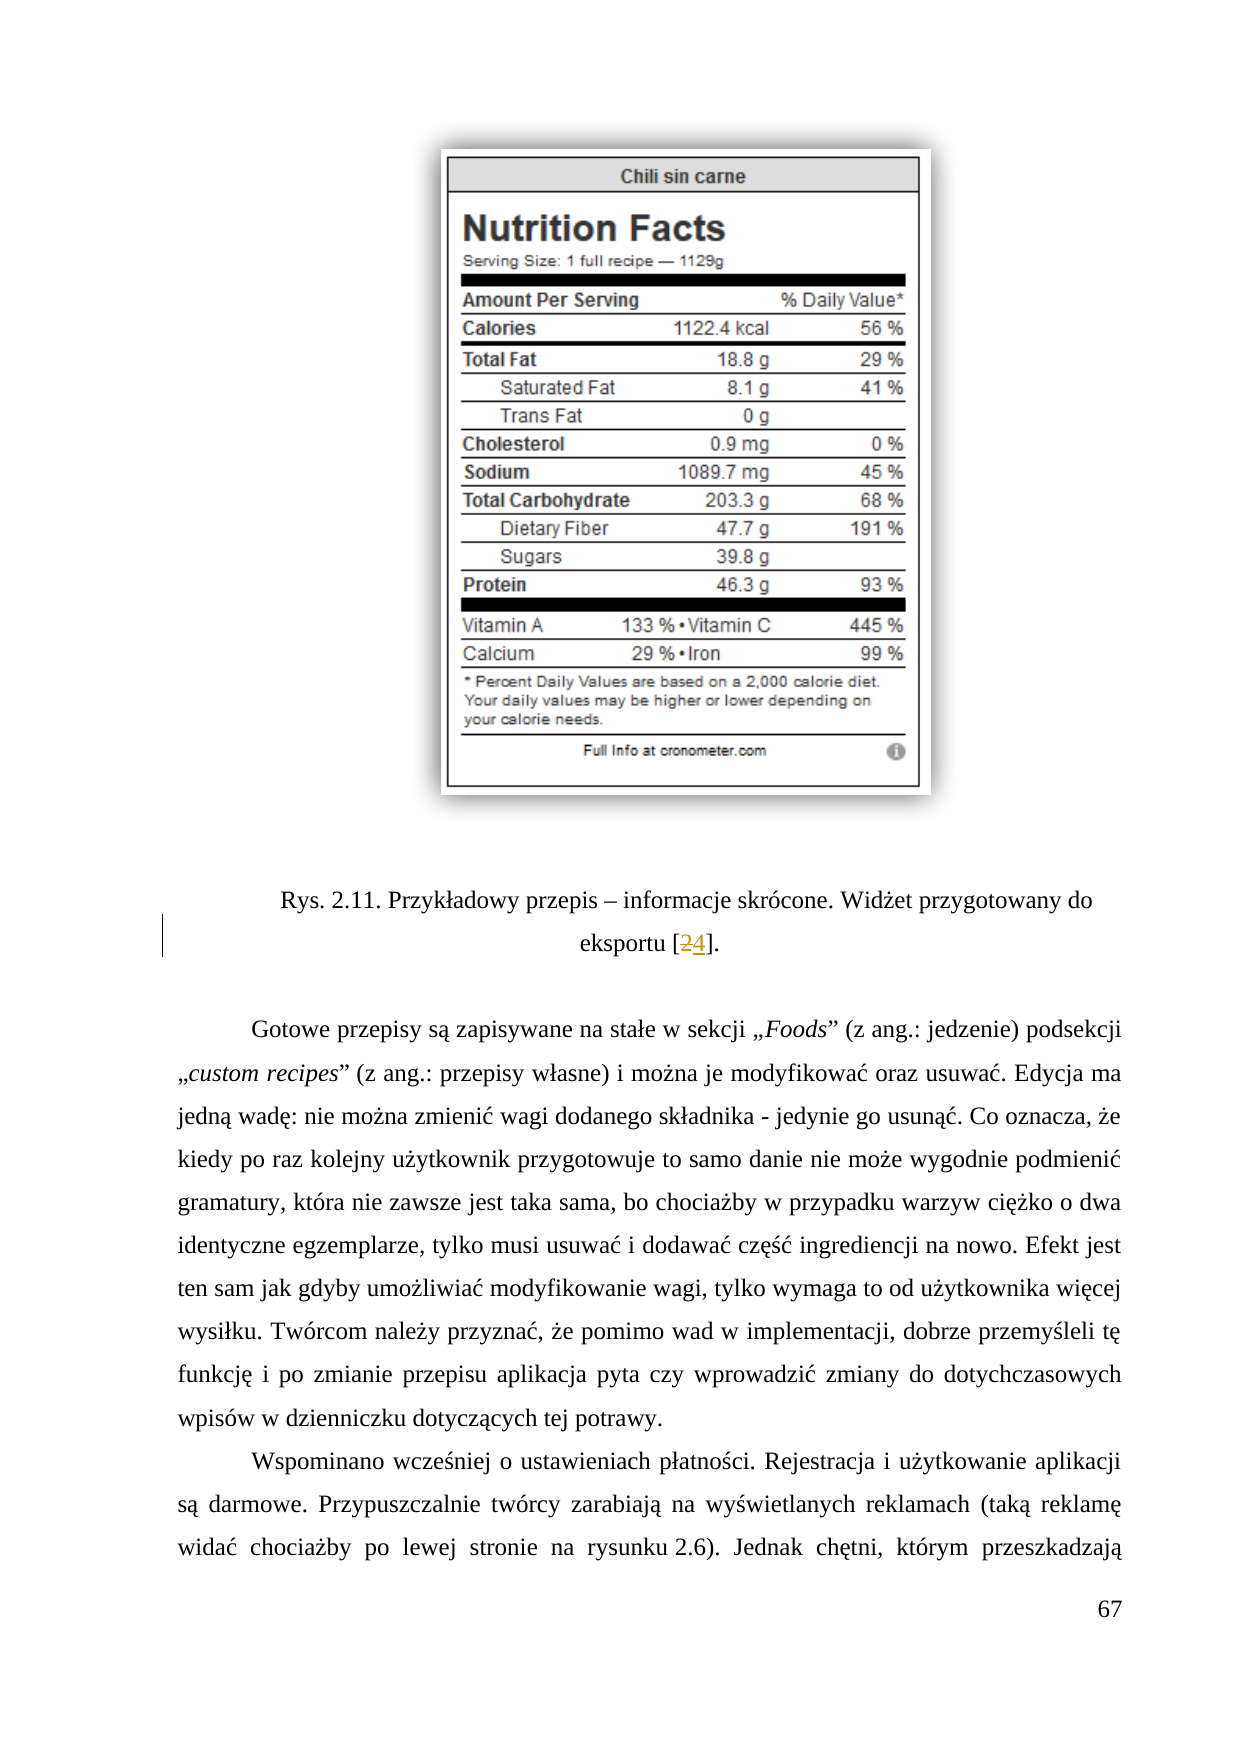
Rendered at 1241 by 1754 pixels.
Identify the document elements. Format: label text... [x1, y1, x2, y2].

text Gotowe przepisy są zapisywane na stałe w sekcji „Foods” (z ang.: jedzenie) podsekcji „custom recipes” (z ang.: przepisy własne) i można je modyfikować oraz usuwać. Edycja ma jedną wadę: nie można zmienić wagi dodanego składnika - jedynie go usunąć. Co oznacza, że kiedy po raz kolejny użytkownik przygotowuje to samo danie nie może wygodnie podmienić gramatury, która nie zawsze jest taka sama, bo chociażby w przypadku warzyw ciężko o dwa identyczne egzemplarze, tylko musi usuwać i dodawać część ingrediencji na nowo. Efekt jest ten sam jak gdyby umożliwiać modyfikowanie wagi, tylko wymaga to od użytkownika więcej wysiłku. Twórcom należy przyznać, że pomimo wad w implementacji, dobrze przemyśleli tę funkcję i po zmianie przepisu aplikacja pyta czy wprowadzić zmiany do dotychczasowych wpisów w dzienniczku dotyczących tej potrawy. [177, 1014, 1122, 1431]
picture [441, 149, 931, 795]
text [177, 1446, 1122, 1561]
text Rys. 2.11. Przykładowy przepis – informacje skrócone. Widżet przygotowany do eksportu []. [177, 885, 1122, 957]
